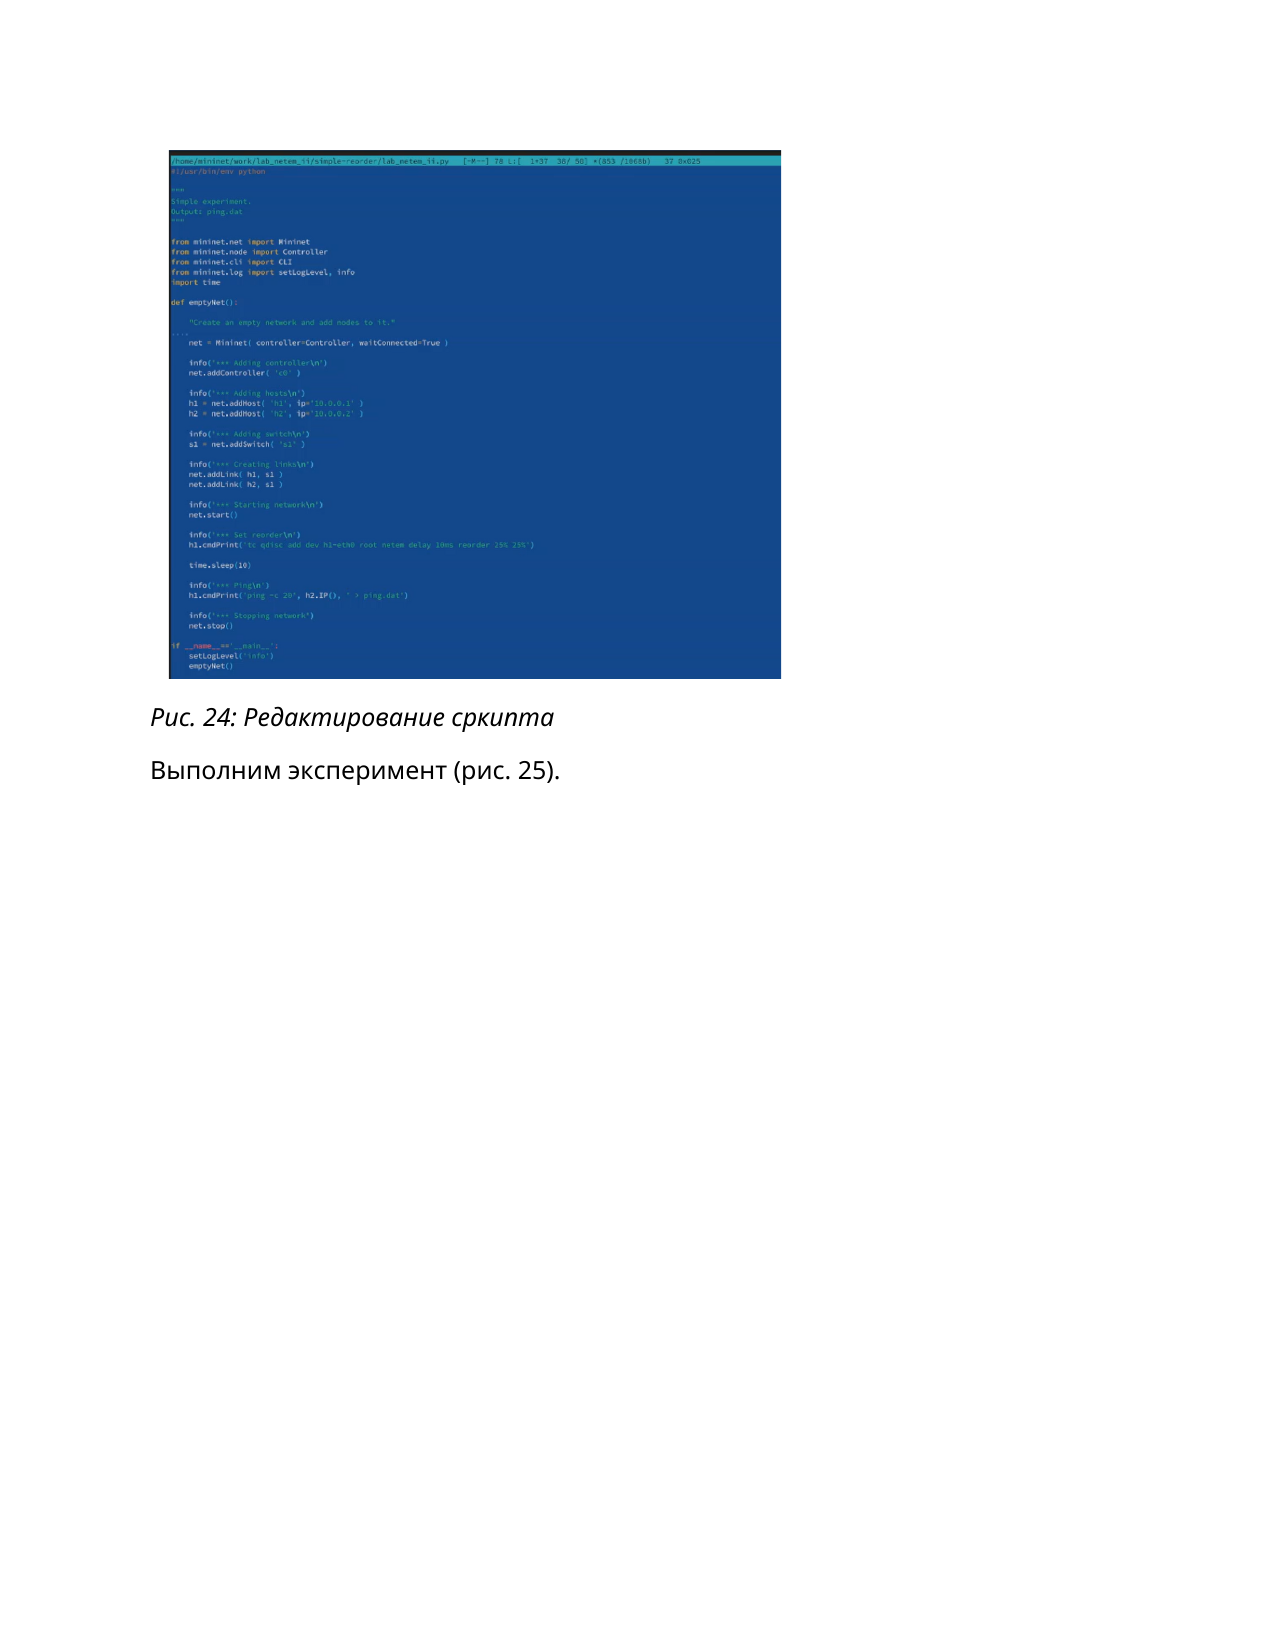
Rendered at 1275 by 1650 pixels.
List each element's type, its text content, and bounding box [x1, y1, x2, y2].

picture [168, 150, 782, 679]
text Рис. 24: Редактирование сркипта [150, 699, 1125, 733]
text Выполним эксперимент (рис. 25). [150, 752, 1125, 786]
